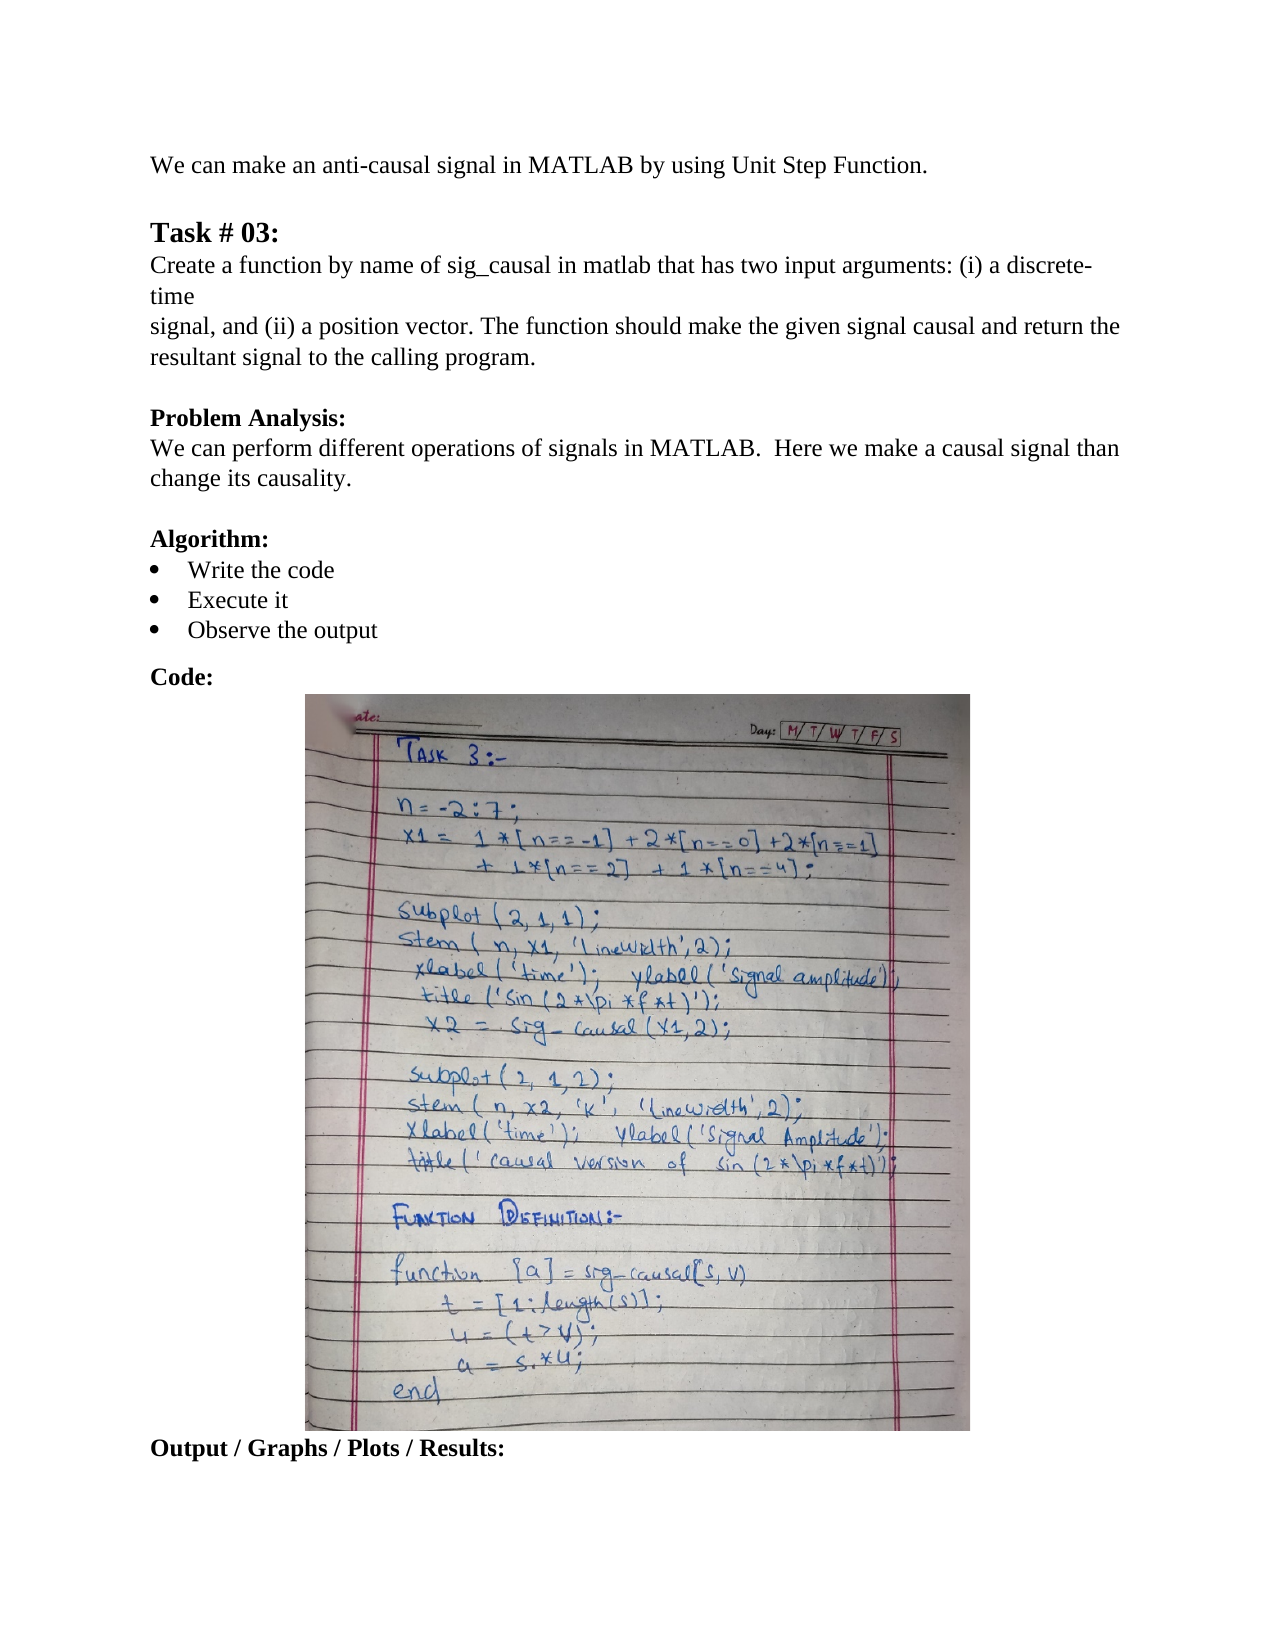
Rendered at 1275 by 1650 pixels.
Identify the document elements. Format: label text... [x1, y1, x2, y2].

list Observe the output [150, 615, 1125, 644]
text We can make an anti-causal signal in MATLAB by using Unit Step Function. [150, 150, 1125, 179]
text signal, and (ii) a position vector. The function should make the given signal causal and return the [150, 311, 1125, 340]
list Execute it [150, 585, 1125, 613]
text We can perform different operations of signals in MATLAB. Here we make a causal signal than change its causality. [150, 433, 1125, 492]
text Create a function by name of sig_causal in matlab that has two input arguments: (i) a discrete‐time [150, 251, 1125, 310]
text Code: [150, 662, 1125, 690]
text resultant signal to the calling program. [150, 342, 1125, 371]
subtitle Task # 03: [150, 215, 1125, 248]
text Problem Analysis: [150, 403, 1125, 431]
text Output / Graphs / Plots / Results: [150, 1433, 1125, 1462]
list Write the code [150, 555, 1125, 583]
picture [305, 695, 971, 1431]
text Algorithm: [150, 524, 1125, 553]
